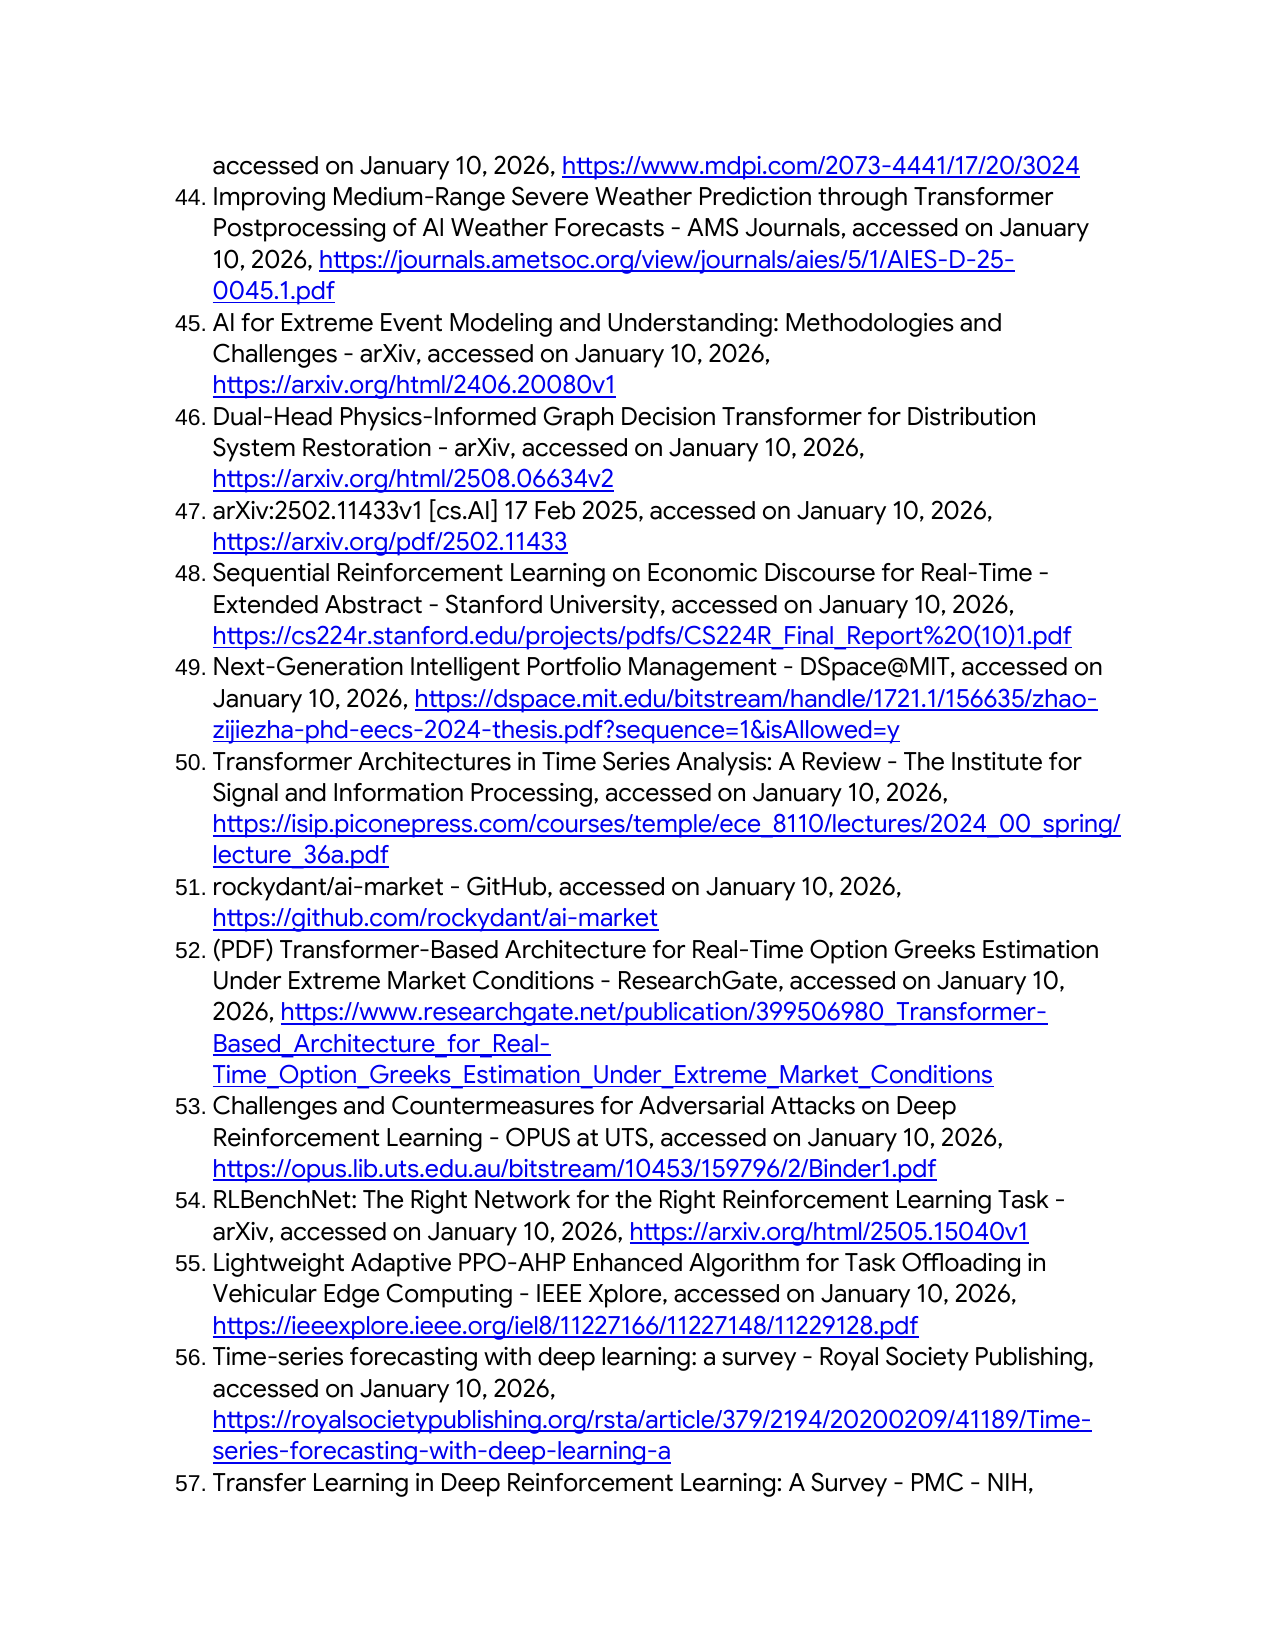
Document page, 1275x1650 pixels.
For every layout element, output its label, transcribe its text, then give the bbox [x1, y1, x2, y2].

list Transformer Architectures in Time Series Analysis: A Review - The Institute for Signal and Information Processing, accessed on January 10, 2026, https://isip.piconepress.com/courses/temple/ece_8110/lectures/2024_00_spring/lecture_36a.pdf [175, 746, 1125, 871]
list Next-Generation Intelligent Portfolio Management - DSpace@MIT, accessed on January 10, 2026, https://dspace.mit.edu/bitstream/handle/1721.1/156635/zhao-zijiezha-phd-eecs-2024-thesis.pdf?sequence=1&isAllowed=y [175, 652, 1125, 746]
list Sequential Reinforcement Learning on Economic Discourse for Real-Time - Extended Abstract - Stanford University, accessed on January 10, 2026, https://cs224r.stanford.edu/projects/pdfs/CS224R_Final_Report%20(10)1.pdf [175, 558, 1125, 652]
list arXiv:2502.11433v1 [cs.AI] 17 Feb 2025, accessed on January 10, 2026, https://arxiv.org/pdf/2502.11433 [175, 495, 1125, 558]
list Dual-Head Physics-Informed Graph Decision Transformer for Distribution System Restoration - arXiv, accessed on January 10, 2026, https://arxiv.org/html/2508.06634v2 [175, 401, 1125, 495]
list Challenges and Countermeasures for Adversarial Attacks on Deep Reinforcement Learning - OPUS at UTS, accessed on January 10, 2026, https://opus.lib.uts.edu.au/bitstream/10453/159796/2/Binder1.pdf [175, 1091, 1125, 1185]
list RLBenchNet: The Right Network for the Right Reinforcement Learning Task - arXiv, accessed on January 10, 2026, https://arxiv.org/html/2505.15040v1 [175, 1185, 1125, 1247]
list (PDF) Transformer-Based Architecture for Real-Time Option Greeks Estimation Under Extreme Market Conditions - ResearchGate, accessed on January 10, 2026, https://www.researchgate.net/publication/399506980_Transformer-Based_Architecture_for_Real-Time_Option_Greeks_Estimation_Under_Extreme_Market_Conditions [175, 934, 1125, 1091]
list Lightweight Adaptive PPO-AHP Enhanced Algorithm for Task Offloading in Vehicular Edge Computing - IEEE Xplore, accessed on January 10, 2026, https://ieeexplore.ieee.org/iel8/11227166/11227148/11229128.pdf [175, 1247, 1125, 1341]
list Time-series forecasting with deep learning: a survey - Royal Society Publishing, accessed on January 10, 2026, https://royalsocietypublishing.org/rsta/article/379/2194/20200209/41189/Time-series-forecasting-with-deep-learning-a [175, 1341, 1125, 1467]
list rockydant/ai-market - GitHub, accessed on January 10, 2026, https://github.com/rockydant/ai-market [175, 871, 1125, 934]
list AI for Extreme Event Modeling and Understanding: Methodologies and Challenges - arXiv, accessed on January 10, 2026, https://arxiv.org/html/2406.20080v1 [175, 307, 1125, 401]
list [175, 150, 1125, 181]
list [175, 1467, 1125, 1498]
list Improving Medium-Range Severe Weather Prediction through Transformer Postprocessing of AI Weather Forecasts - AMS Journals, accessed on January 10, 2026, https://journals.ametsoc.org/view/journals/aies/5/1/AIES-D-25-0045.1.pdf [175, 181, 1125, 307]
